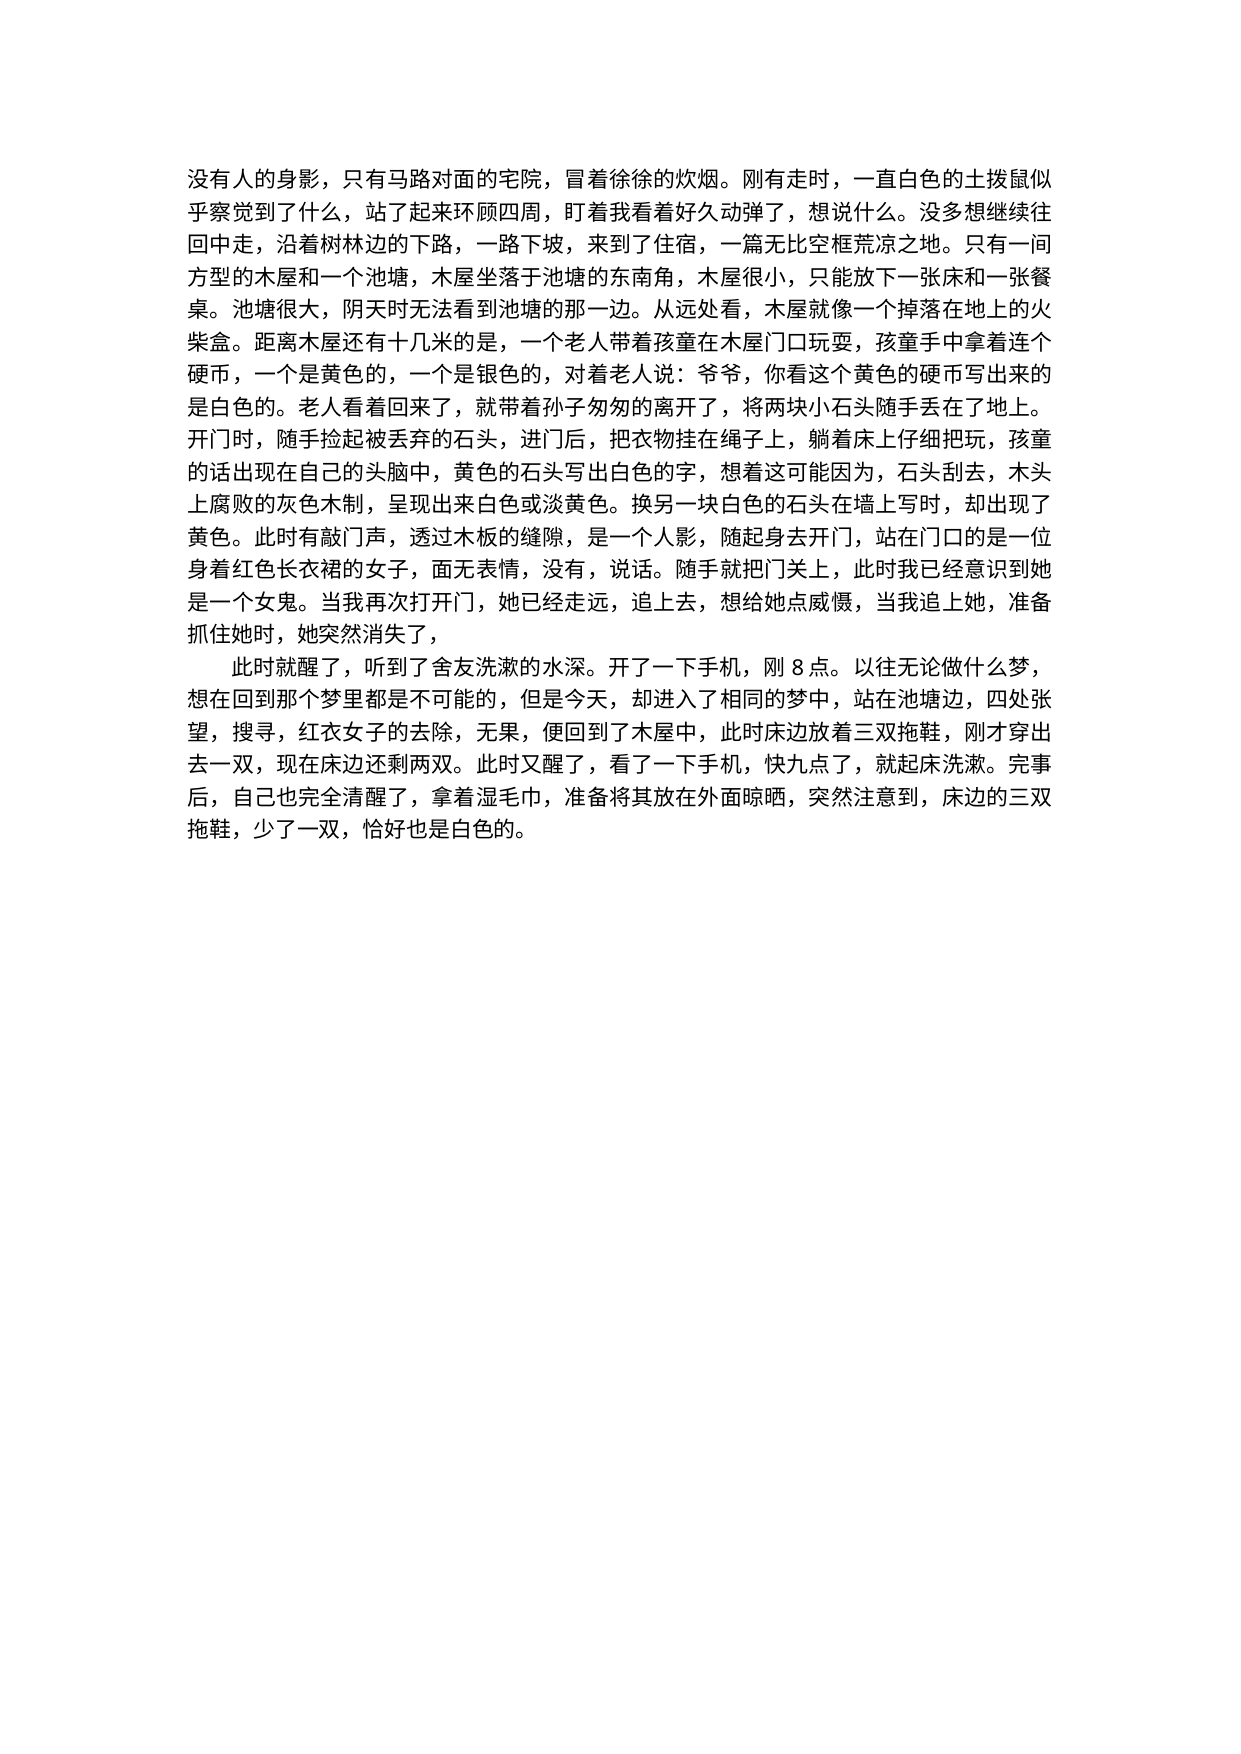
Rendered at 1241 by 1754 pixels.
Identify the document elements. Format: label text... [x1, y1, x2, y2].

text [187, 162, 1053, 649]
text 此时就醒了，听到了舍友洗漱的水深。开了一下手机，刚8点。以往无论做什么梦，想在回到那个梦里都是不可能的，但是今天，却进入了相同的梦中，站在池塘边，四处张望，搜寻，红衣女子的去除，无果，便回到了木屋中，此时床边放着三双拖鞋，刚才穿出去一双，现在床边还剩两双。此时又醒了，看了一下手机，快九点了，就起床洗漱。完事后，自己也完全清醒了，拿着湿毛巾，准备将其放在外面晾晒，突然注意到，床边的三双拖鞋，少了一双，恰好也是白色的。 [187, 649, 1053, 844]
